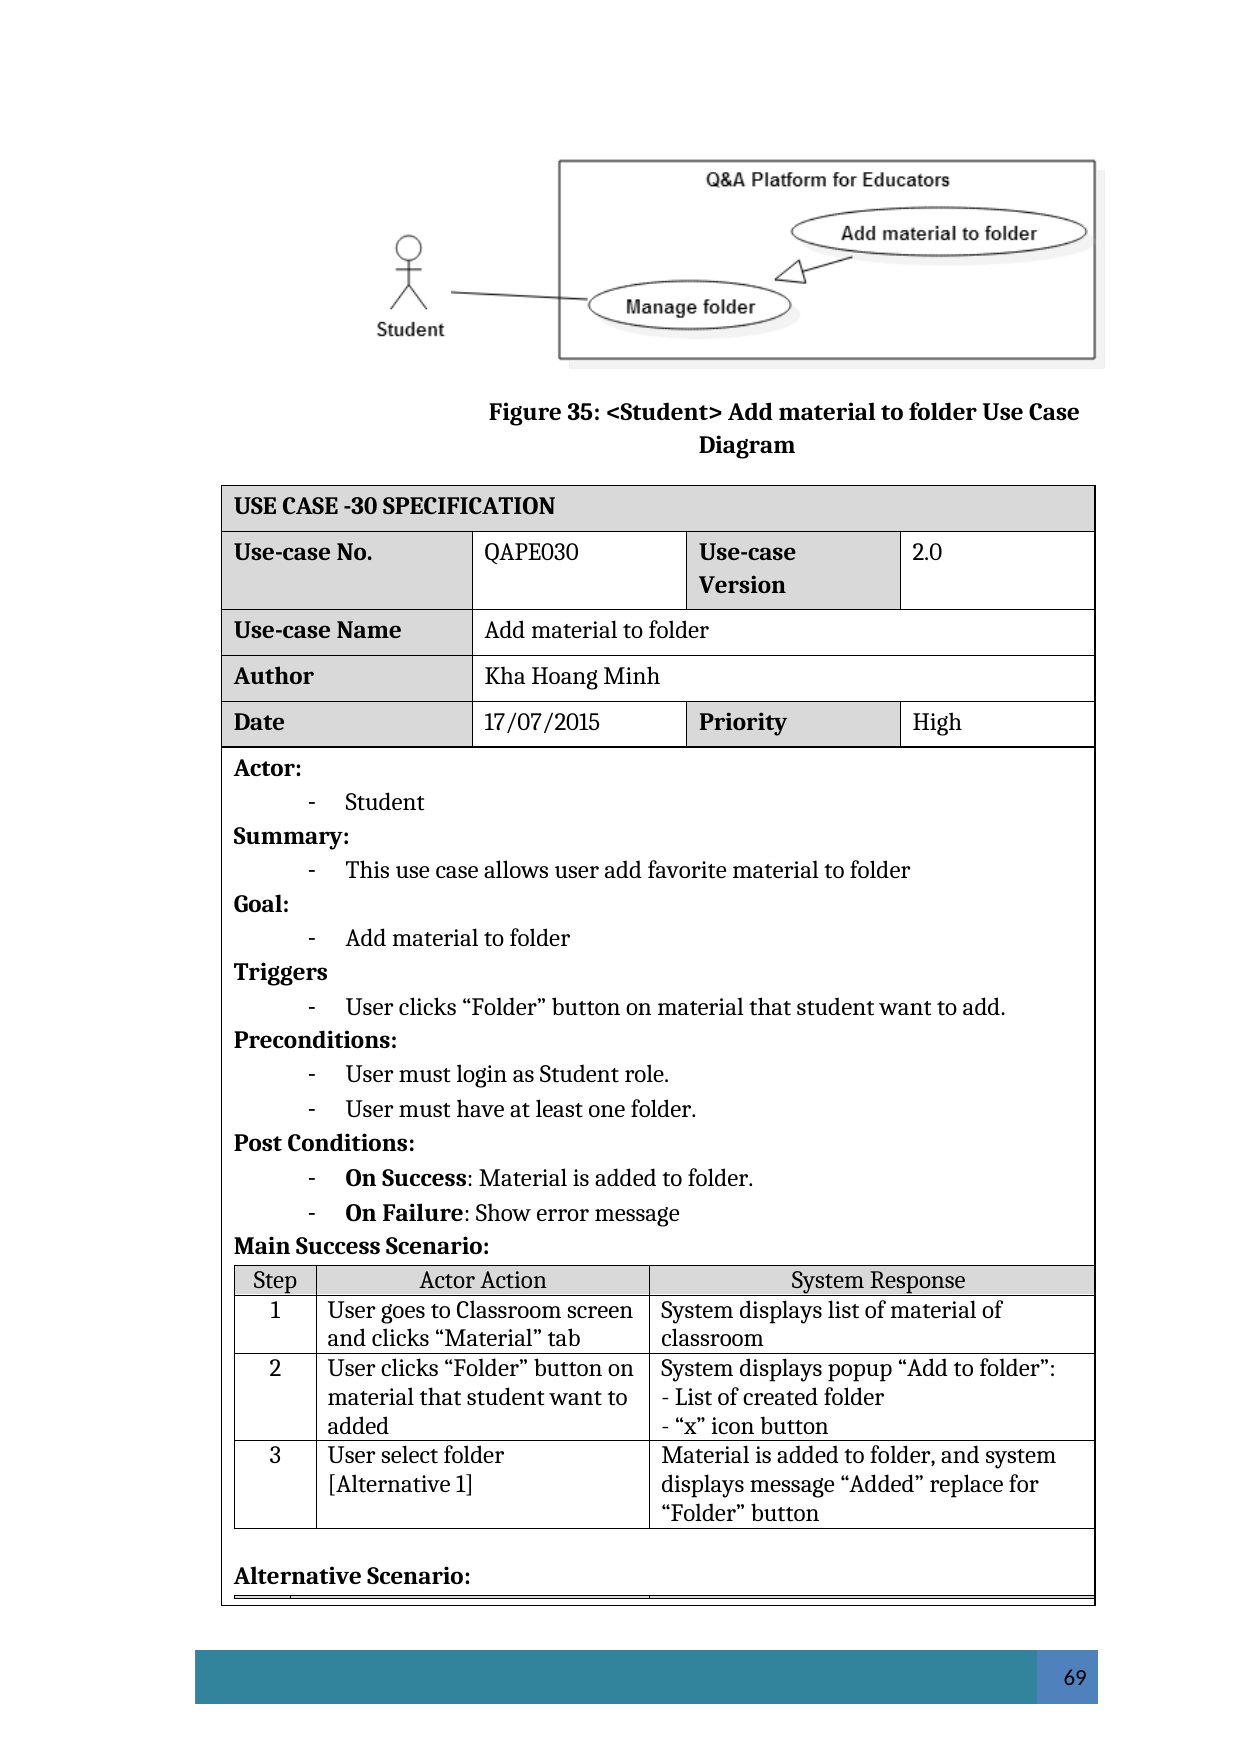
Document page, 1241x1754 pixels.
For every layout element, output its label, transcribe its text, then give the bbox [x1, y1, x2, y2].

table_cell Use-case Name [222, 610, 472, 655]
table_cell High [901, 702, 1094, 746]
table_cell Add material to folder [473, 610, 1094, 655]
table_cell QAPE030 [473, 532, 686, 609]
table_cell Priority [687, 702, 900, 746]
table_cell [222, 748, 1094, 1605]
table_cell 2.0 [901, 532, 1094, 609]
text Figure 35: <Student> Add material to folder Use Case Diagram [372, 398, 1122, 460]
table_cell Use-case Version [687, 532, 900, 609]
table_cell Use-case No. [222, 532, 472, 609]
table_header USE CASE -30 SPECIFICATION [222, 486, 1094, 531]
picture [354, 147, 1109, 373]
table_cell Kha Hoang Minh [473, 656, 1094, 701]
table_cell 17/07/2015 [473, 702, 686, 746]
table_cell Date [222, 702, 472, 746]
table_cell Author [222, 656, 472, 701]
